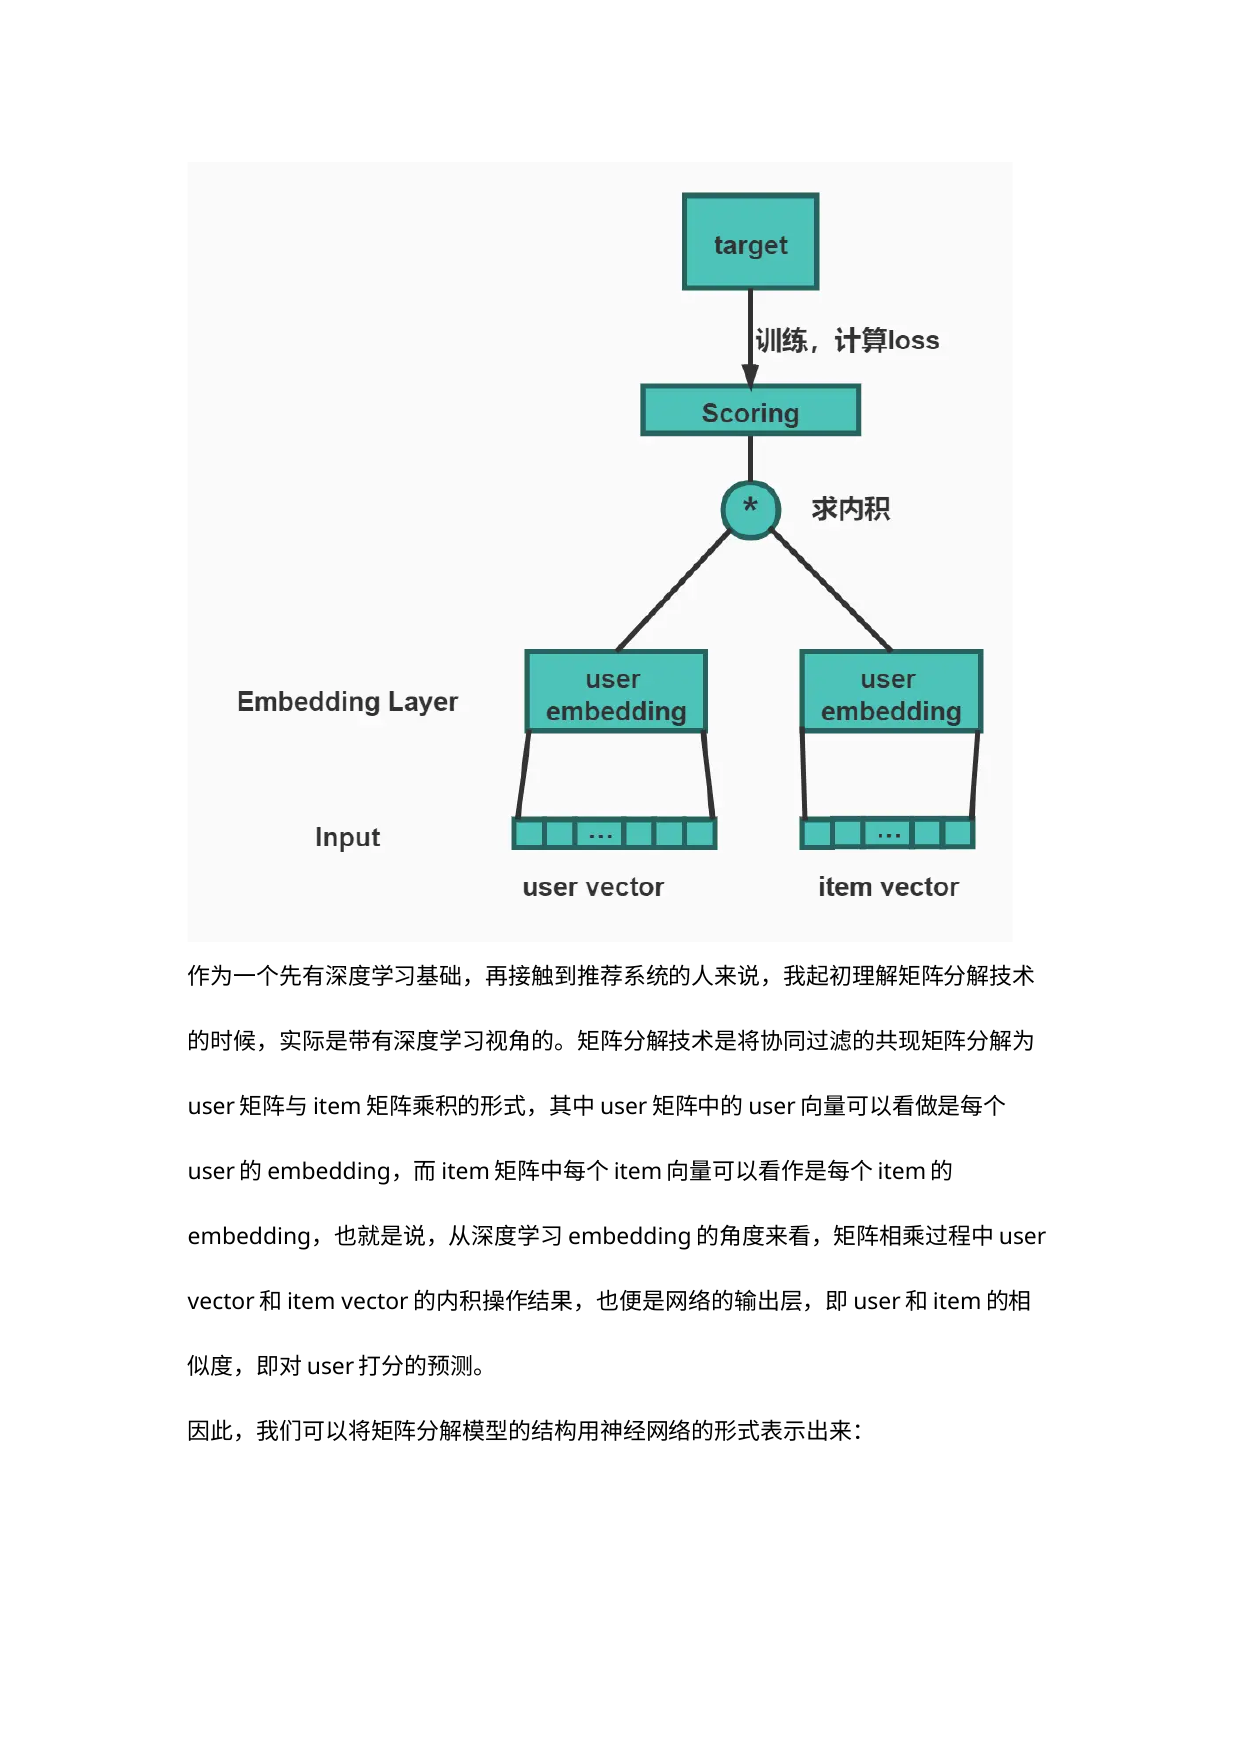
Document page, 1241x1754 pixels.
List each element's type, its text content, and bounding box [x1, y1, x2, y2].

picture [187, 162, 1013, 942]
text 作为一个先有深度学习基础，再接触到推荐系统的人来说，我起初理解矩阵分解技术的时候，实际是带有深度学习视角的。矩阵分解技术是将协同过滤的共现矩阵分解为user矩阵与item矩阵乘积的形式，其中user矩阵中的user向量可以看做是每个user的embedding，而item矩阵中每个item向量可以看作是每个item的embedding，也就是说，从深度学习embedding的角度来看，矩阵相乘过程中user vector和item vector的内积操作结果，也便是网络的输出层，即user和item的相似度，即对user打分的预测。 [187, 942, 1053, 1397]
text 因此，我们可以将矩阵分解模型的结构用神经网络的形式表示出来： [187, 1397, 1053, 1462]
